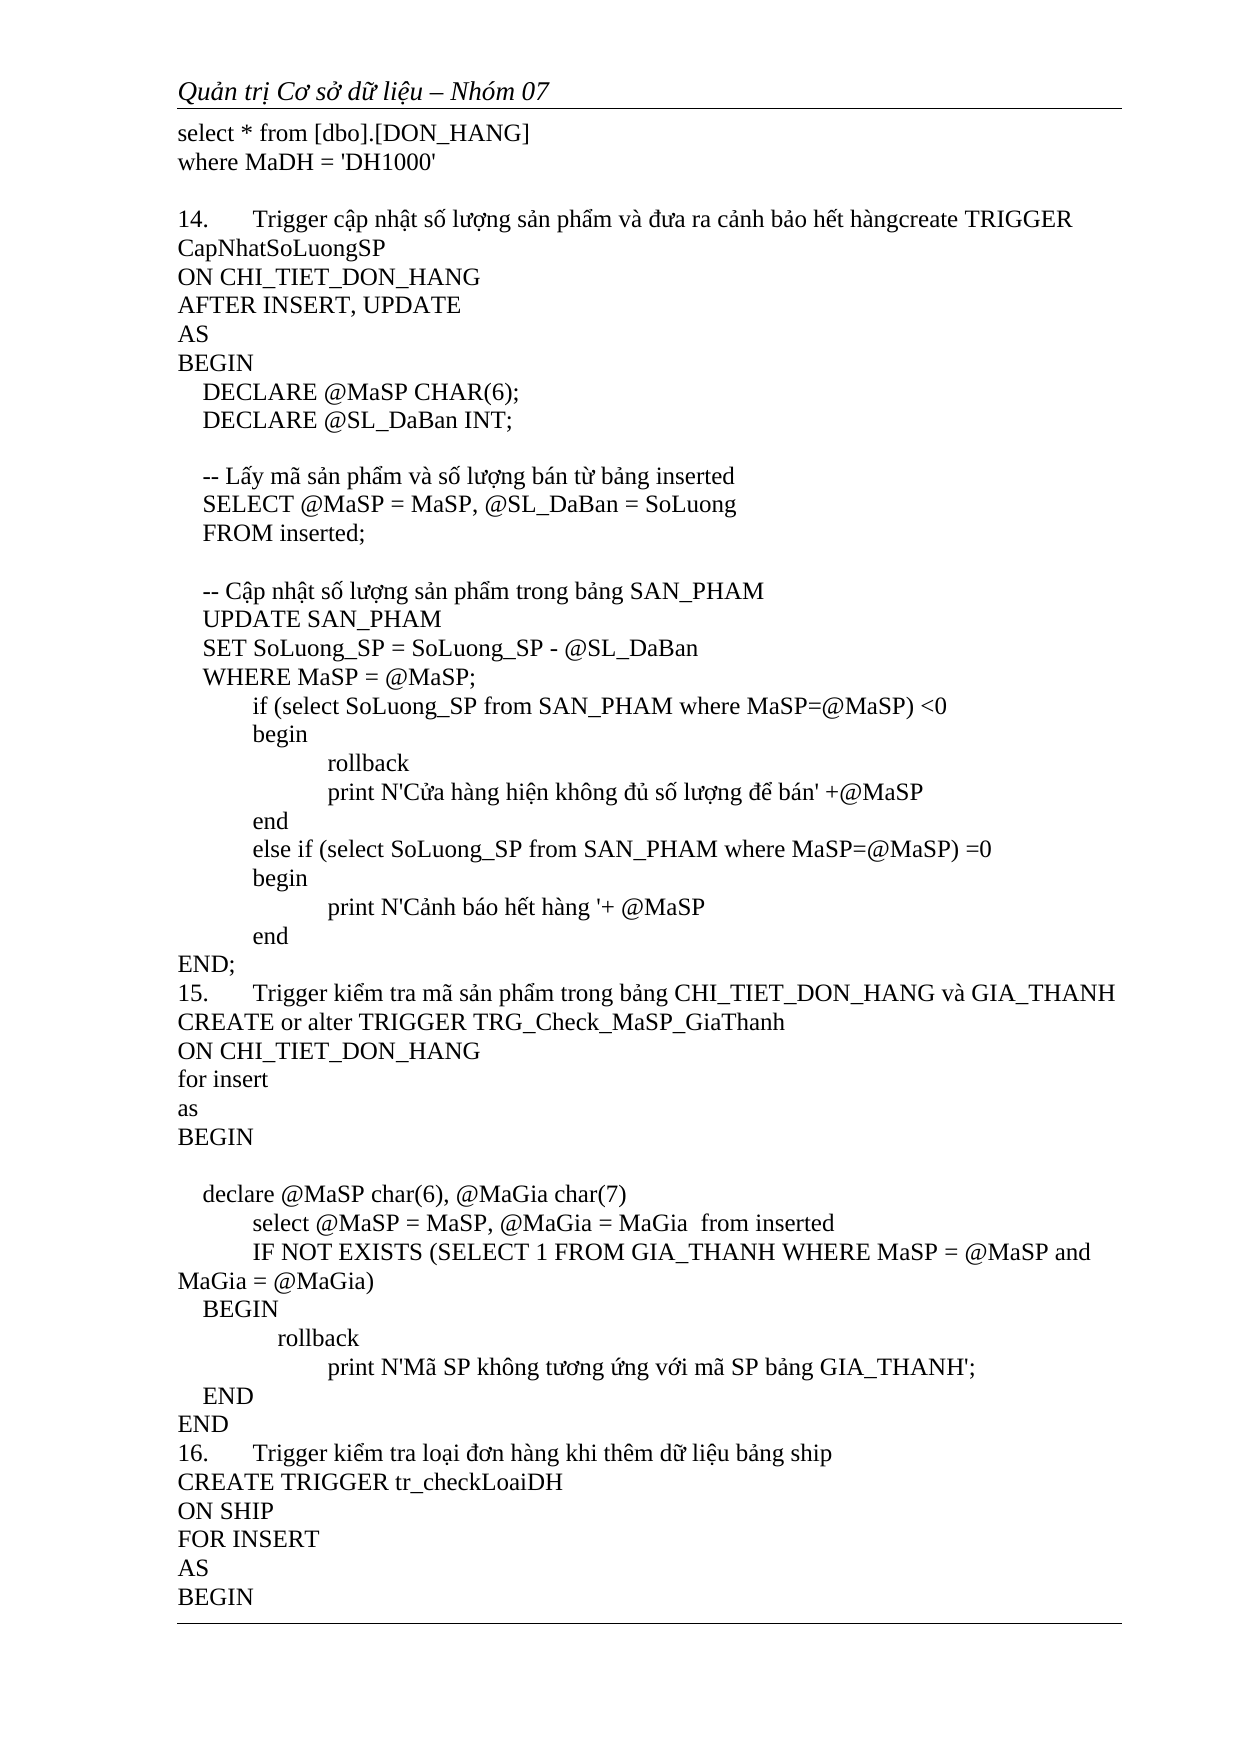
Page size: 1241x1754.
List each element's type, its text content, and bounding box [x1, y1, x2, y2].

text CREATE TRIGGER tr_checkLoaiDH [177, 1467, 1122, 1496]
text else if (select SoLuong_SP from SAN_PHAM where MaSP=@MaSP) =0 [177, 834, 1122, 863]
text BEGIN [177, 1294, 1122, 1323]
text -- Cập nhật số lượng sản phẩm trong bảng SAN_PHAM [177, 576, 1122, 604]
text FROM inserted; [177, 518, 1122, 547]
text print N'Mã SP không tương ứng với mã SP bảng GIA_THANH'; [177, 1352, 1122, 1381]
text ON CHI_TIET_DON_HANG [177, 262, 1122, 291]
text begin [177, 719, 1122, 748]
text CREATE or alter TRIGGER TRG_Check_MaSP_GiaThanh [177, 1007, 1122, 1036]
text END; [177, 949, 1122, 978]
text BEGIN [177, 348, 1122, 377]
text END [177, 1409, 1122, 1438]
text end [177, 806, 1122, 834]
text END [177, 1381, 1122, 1409]
text for insert [177, 1064, 1122, 1093]
text WHERE MaSP = @MaSP; [177, 662, 1122, 691]
text declare @MaSP char(6), @MaGia char(7) [177, 1179, 1122, 1208]
text IF NOT EXISTS (SELECT 1 FROM GIA_THANH WHERE MaSP = @MaSP and MaGia = @MaGia) [177, 1237, 1122, 1294]
text ON SHIP [177, 1496, 1122, 1524]
text AS [177, 1553, 1122, 1582]
text AS [177, 319, 1122, 348]
text 15. Trigger kiểm tra mã sản phẩm trong bảng CHI_TIET_DON_HANG và GIA_THANH [177, 978, 1122, 1007]
text select @MaSP = MaSP, @MaGia = MaGia from inserted [177, 1208, 1122, 1237]
text SELECT @MaSP = MaSP, @SL_DaBan = SoLuong [177, 489, 1122, 518]
text select * from [dbo].[DON_HANG] [177, 118, 1122, 147]
text DECLARE @SL_DaBan INT; [177, 406, 1122, 434]
text print N'Cảnh báo hết hàng '+ @MaSP [177, 892, 1122, 921]
text DECLARE @MaSP CHAR(6); [177, 377, 1122, 406]
text -- Lấy mã sản phẩm và số lượng bán từ bảng inserted [177, 461, 1122, 489]
text as [177, 1093, 1122, 1122]
text where MaDH = 'DH1000' [177, 147, 1122, 176]
text print N'Cửa hàng hiện không đủ số lượng để bán' +@MaSP [177, 777, 1122, 806]
text begin [177, 863, 1122, 892]
text SET SoLuong_SP = SoLuong_SP - @SL_DaBan [177, 633, 1122, 662]
text AFTER INSERT, UPDATE [177, 291, 1122, 319]
text FOR INSERT [177, 1524, 1122, 1553]
text BEGIN [177, 1122, 1122, 1151]
text rollback [177, 748, 1122, 777]
text BEGIN [177, 1582, 1122, 1611]
text end [177, 921, 1122, 949]
text rollback [177, 1323, 1122, 1352]
text ON CHI_TIET_DON_HANG [177, 1036, 1122, 1064]
text if (select SoLuong_SP from SAN_PHAM where MaSP=@MaSP) <0 [177, 691, 1122, 719]
text 14. Trigger cập nhật số lượng sản phẩm và đưa ra cảnh bảo hết hàngcreate TRIGGER CapNhatSoLuongSP [177, 204, 1122, 262]
text 16. Trigger kiểm tra loại đơn hàng khi thêm dữ liệu bảng ship [177, 1438, 1122, 1467]
text UPDATE SAN_PHAM [177, 604, 1122, 633]
